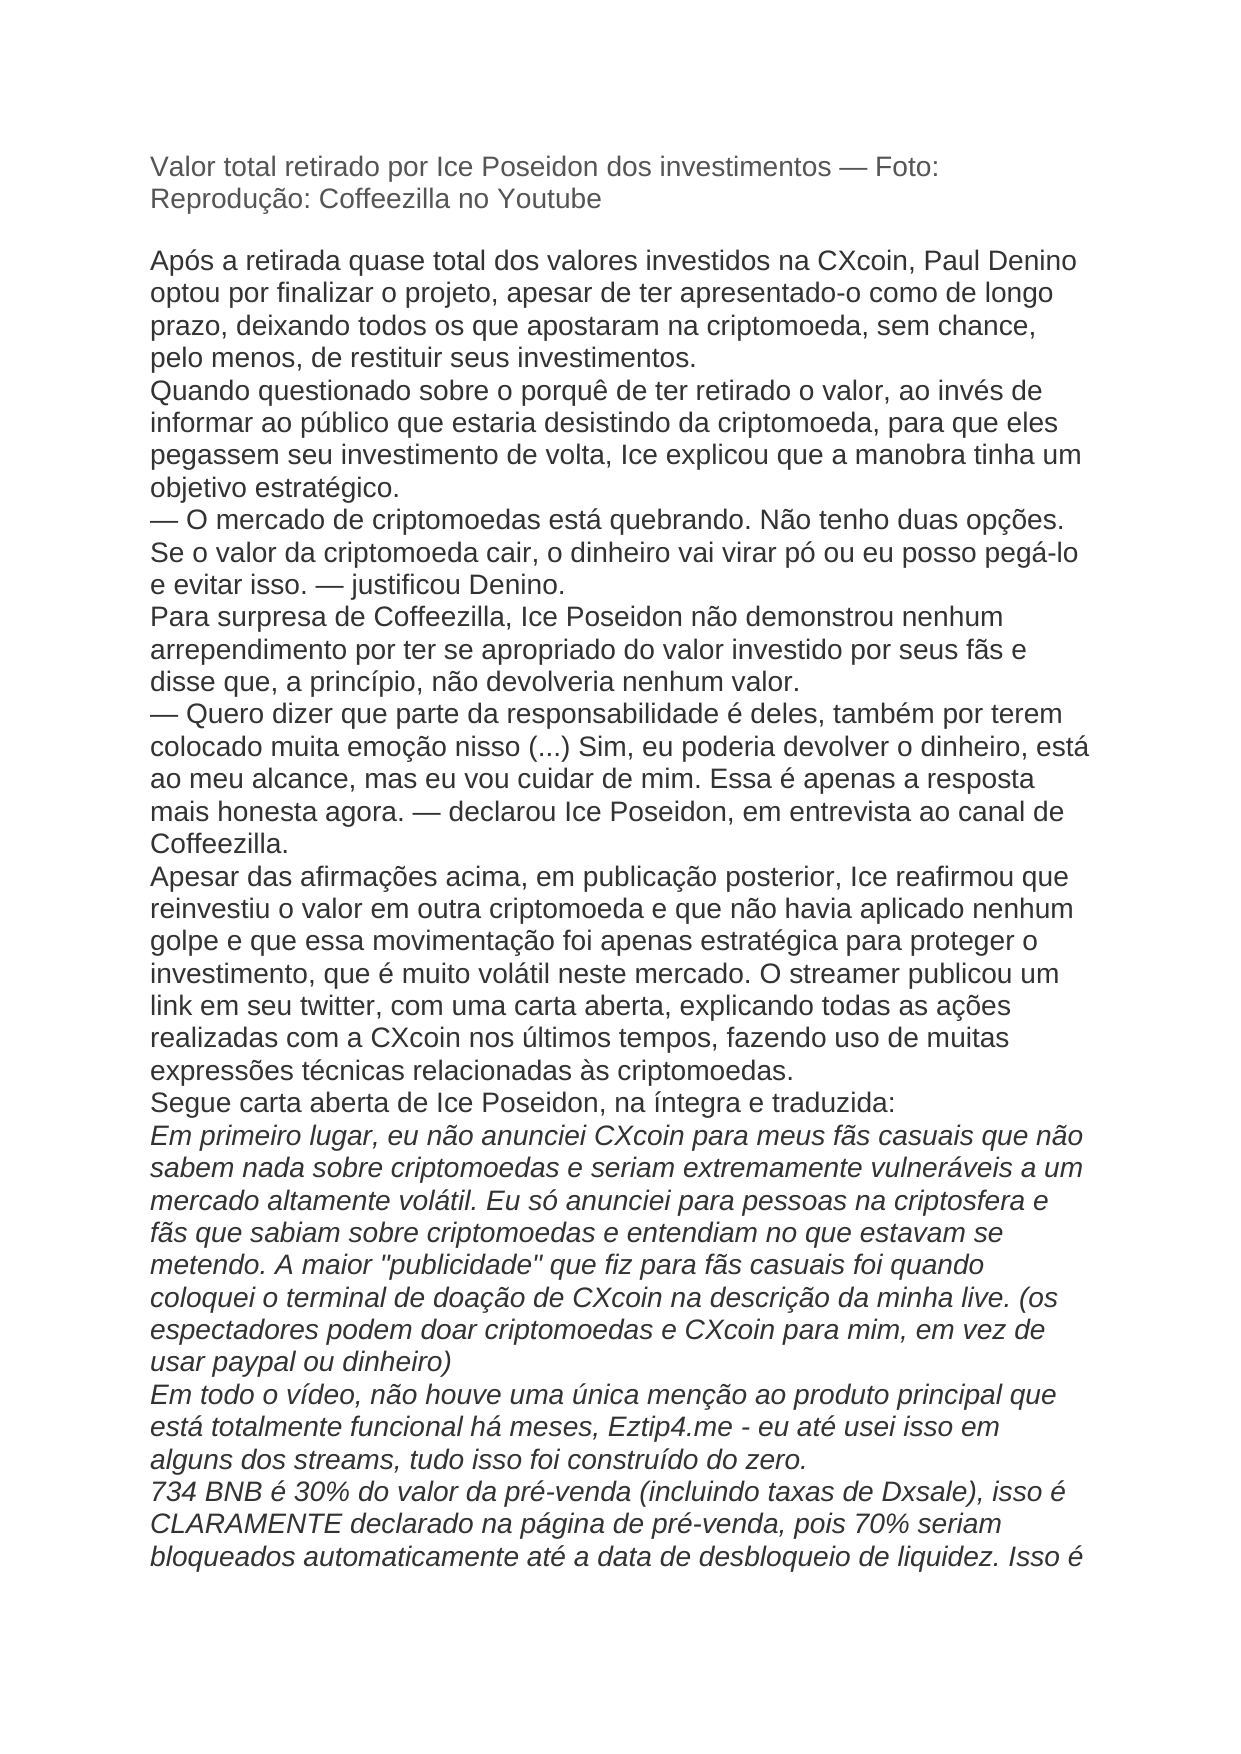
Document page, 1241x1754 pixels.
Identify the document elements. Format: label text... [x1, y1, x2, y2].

text Em todo o vídeo, não houve uma única menção ao produto principal que está totalmente funcional há meses, Eztip4.me - eu até usei isso em alguns dos streams, tudo isso foi construído do zero. [150, 1378, 1090, 1475]
text Apesar das afirmações acima, em publicação posterior, Ice reafirmou que reinvestiu o valor em outra criptomoeda e que não havia aplicado nenhum golpe e que essa movimentação foi apenas estratégica para proteger o investimento, que é muito volátil neste mercado. O streamer publicou um link em seu twitter, com uma carta aberta, explicando todas as ações realizadas com a CXcoin nos últimos tempos, fazendo uso de muitas expressões técnicas relacionadas às criptomoedas. [150, 859, 1090, 1086]
text Quando questionado sobre o porquê de ter retirado o valor, ao invés de informar ao público que estaria desistindo da criptomoeda, para que eles pegassem seu investimento de volta, Ice explicou que a manobra tinha um objetivo estratégico. [150, 373, 1090, 503]
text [150, 1475, 1090, 1572]
text Para surpresa de Coffeezilla, Ice Poseidon não demonstrou nenhum arrependimento por ter se apropriado do valor investido por seus fãs e disse que, a princípio, não devolveria nenhum valor. [150, 600, 1090, 697]
text — O mercado de criptomoedas está quebrando. Não tenho duas opções. Se o valor da criptomoeda cair, o dinheiro vai virar pó ou eu posso pegá-lo e evitar isso. — justificou Denino. [150, 503, 1090, 600]
text — Quero dizer que parte da responsabilidade é deles, também por terem colocado muita emoção nisso (...) Sim, eu poderia devolver o dinheiro, está ao meu alcance, mas eu vou cuidar de mim. Essa é apenas a resposta mais honesta agora. — declarou Ice Poseidon, em entrevista ao canal de Coffeezilla. [150, 697, 1090, 859]
text Após a retirada quase total dos valores investidos na CXcoin, Paul Denino optou por finalizar o projeto, apesar de ter apresentado-o como de longo prazo, deixando todos os que apostaram na criptomoeda, sem chance, pelo menos, de restituir seus investimentos. [150, 244, 1090, 373]
text Segue carta aberta de Ice Poseidon, na íntegra e traduzida: [150, 1086, 1090, 1119]
text Valor total retirado por Ice Poseidon dos investimentos — Foto: Reprodução: Coffeezilla no Youtube [150, 150, 1090, 215]
text Em primeiro lugar, eu não anunciei CXcoin para meus fãs casuais que não sabem nada sobre criptomoedas e seriam extremamente vulneráveis ​​a um mercado altamente volátil. Eu só anunciei para pessoas na criptosfera e fãs que sabiam sobre criptomoedas e entendiam no que estavam se metendo. A maior "publicidade" que fiz para fãs casuais foi quando coloquei o terminal de doação de CXcoin na descrição da minha live. (os espectadores podem doar criptomoedas e CXcoin para mim, em vez de usar paypal ou dinheiro) [150, 1119, 1090, 1378]
